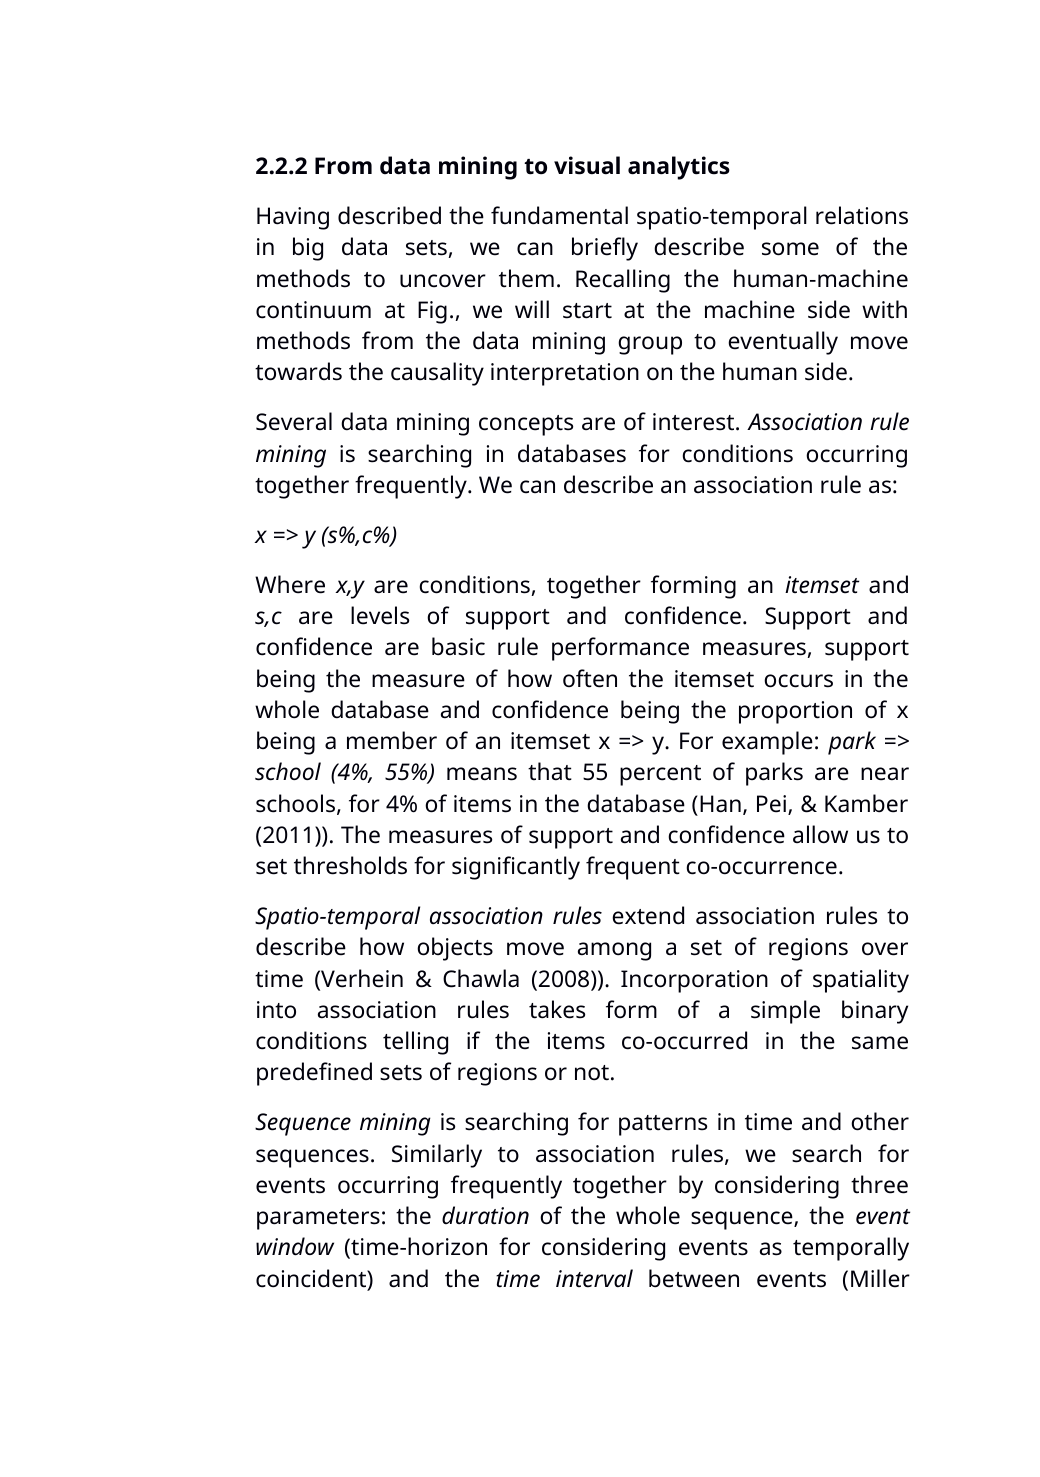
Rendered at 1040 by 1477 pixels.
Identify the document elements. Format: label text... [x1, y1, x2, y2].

subtitle 2.2.2 From data mining to visual analytics [255, 150, 910, 181]
text Having described the fundamental spatio-temporal relations in big data sets, we can briefly describe some of the methods to uncover them. Recalling the human-machine continuum at Fig., we will start at the machine side with methods from the data mining group to eventually move towards the causality interpretation on the human side. [255, 200, 910, 387]
text Several data mining concepts are of interest. Association rule mining is searching in databases for conditions occurring together frequently. We can describe an association rule as: [255, 406, 910, 500]
text Where x,y are conditions, together forming an itemset and s,c are levels of support and confidence. Support and confidence are basic rule performance measures, support being the measure of how often the itemset occurs in the whole database and confidence being the proportion of x being a member of an itemset x => y. For example: park => school (4%, 55%) means that 55 percent of parks are near schools, for 4% of items in the database (Han, Pei, & Kamber (2011)). The measures of support and confidence allow us to set thresholds for significantly frequent co-occurrence. [255, 569, 910, 881]
text x => y (s%,c%) [255, 519, 910, 550]
text Spatio-temporal association rules extend association rules to describe how objects move among a set of regions over time (Verhein & Chawla (2008)). Incorporation of spatiality into association rules takes form of a simple binary conditions telling if the items co-occurred in the same predefined sets of regions or not. [255, 900, 910, 1087]
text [255, 1106, 910, 1294]
